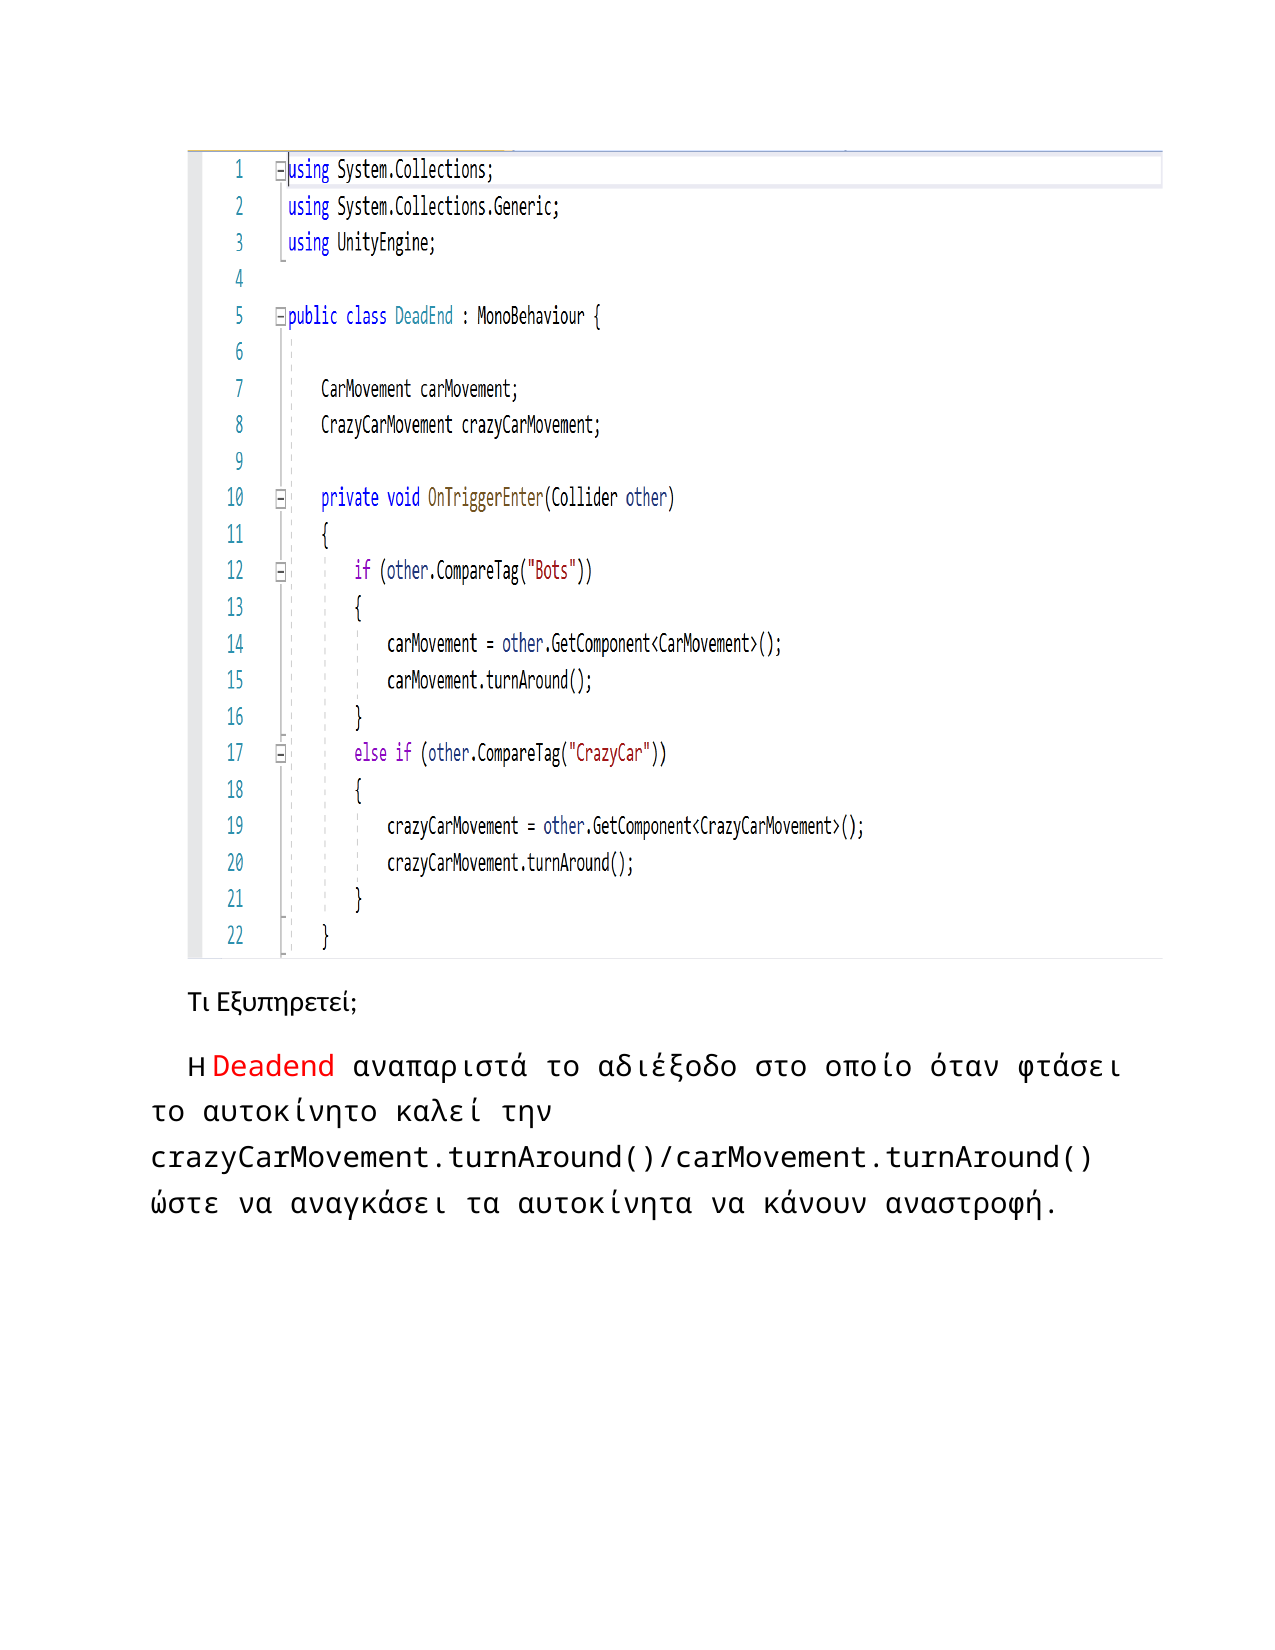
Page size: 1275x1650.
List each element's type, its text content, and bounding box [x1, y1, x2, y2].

picture [187, 150, 1163, 959]
text Η Deadend αναπαριστά το αδιέξοδο στο οποίο όταν φτάσει το αυτοκίνητο καλεί την crazyCarMovement.turnAround()/carMovement.turnAround() ώστε να αναγκάσει τα αυτοκίνητα να κάνουν αναστροφή. [150, 1045, 1125, 1222]
text Τι Εξυπηρετεί; [150, 983, 1125, 1019]
